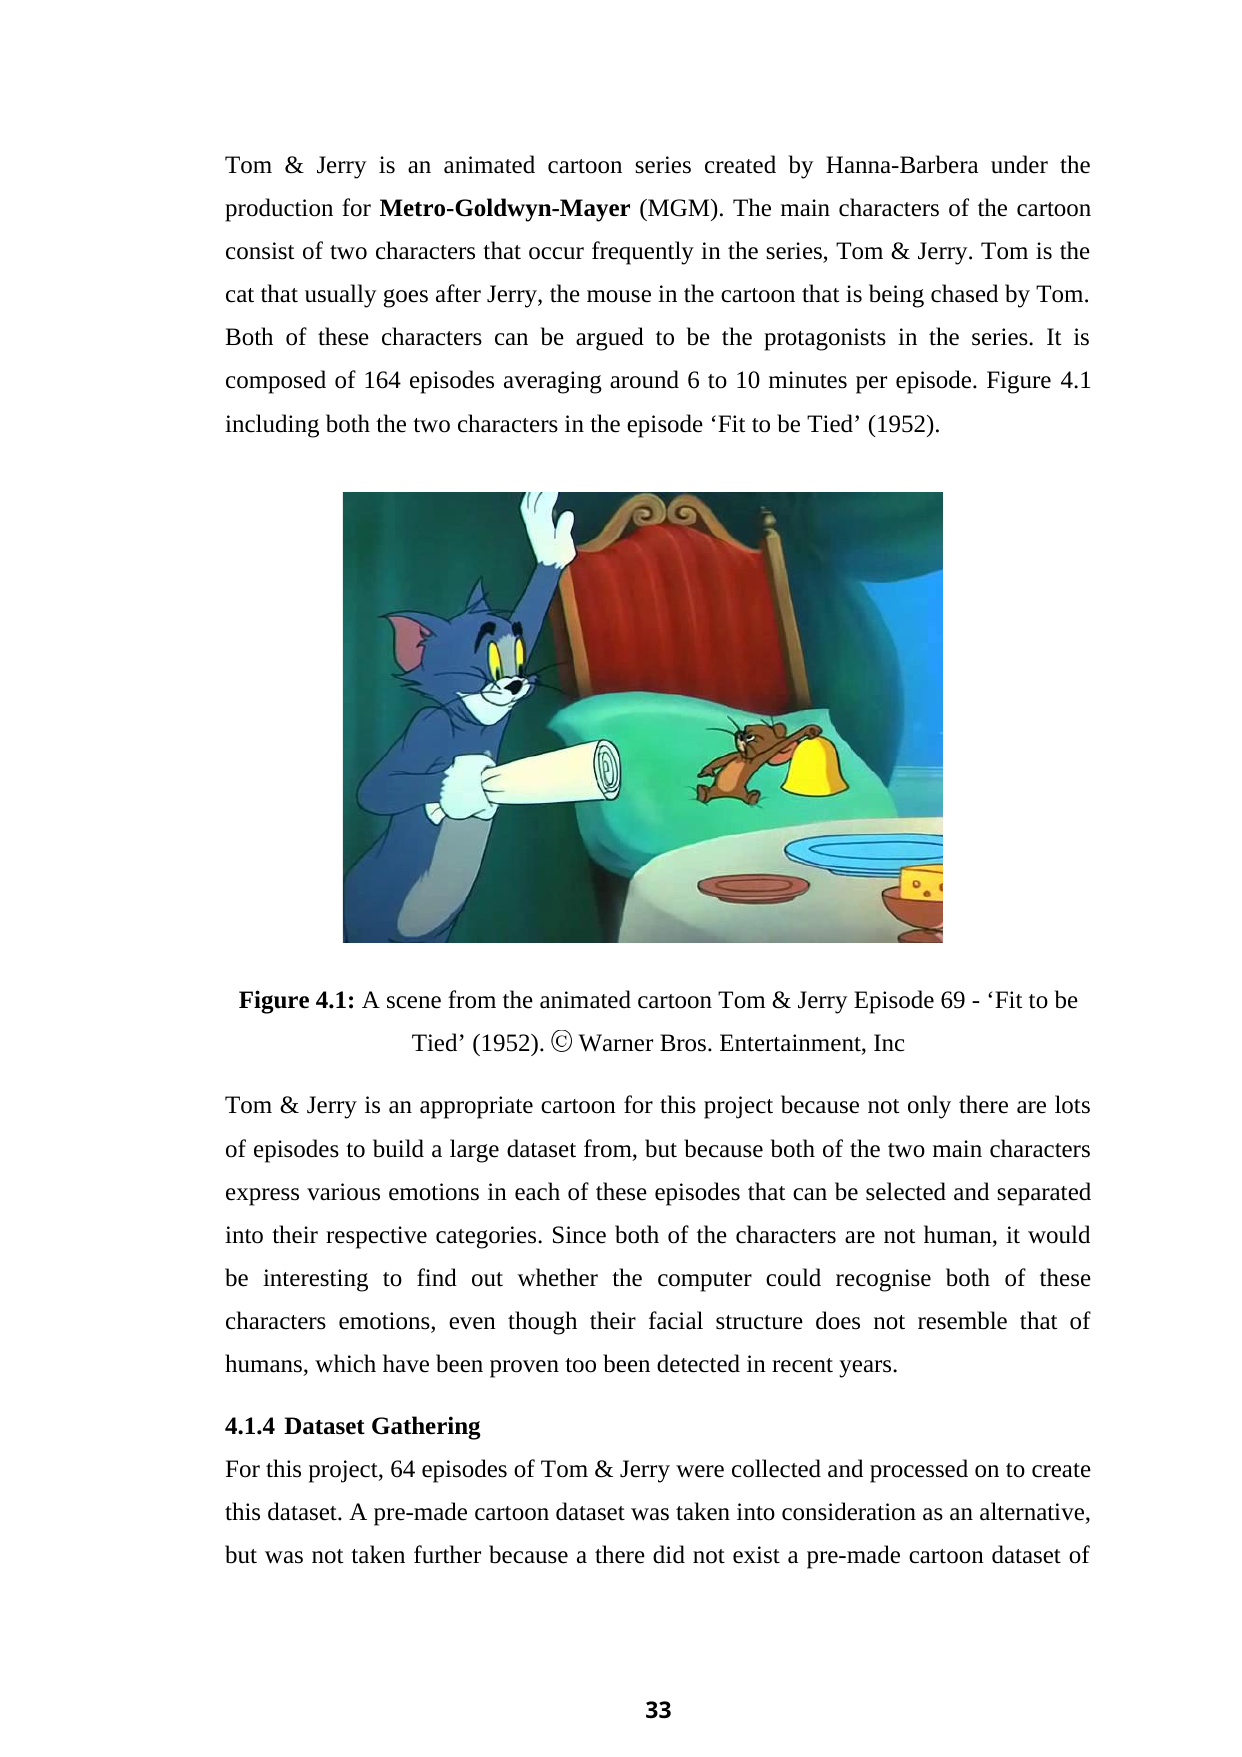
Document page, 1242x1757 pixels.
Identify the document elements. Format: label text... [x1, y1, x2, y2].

text Figure 4.1: A scene from the animated cartoon Tom & Jerry Episode 69 - ‘Fit to be Tied’ (1952). Warner Bros. Entertainment, Inc [225, 985, 1092, 1057]
picture [551, 1030, 572, 1052]
text Tom & Jerry is an animated cartoon series created by Hanna-Barbera under the production for Metro-Goldwyn-Mayer (MGM). The main characters of the cartoon consist of two characters that occur frequently in the series, Tom & Jerry. Tom is the cat that usually goes after Jerry, the mouse in the cartoon that is being chased by Tom. Both of these characters can be argued to be the protagonists in the series. It is composed of 164 episodes averaging around 6 to 10 minutes per episode. Figure 4.1 including both the two characters in the episode ‘Fit to be Tied’ (1952). [225, 150, 1092, 437]
picture [342, 492, 943, 943]
text Tom & Jerry is an appropriate cartoon for this project because not only there are lots of episodes to build a large dataset from, but because both of the two main characters express various emotions in each of these episodes that can be selected and separated into their respective categories. Since both of the characters are not human, it would be interesting to find out whether the computer could recognise both of these characters emotions, even though their facial structure does not resemble that of humans, which have been proven too been detected in recent years. [225, 1091, 1092, 1378]
subtitle Dataset Gathering [225, 1411, 1092, 1440]
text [225, 1454, 1092, 1569]
